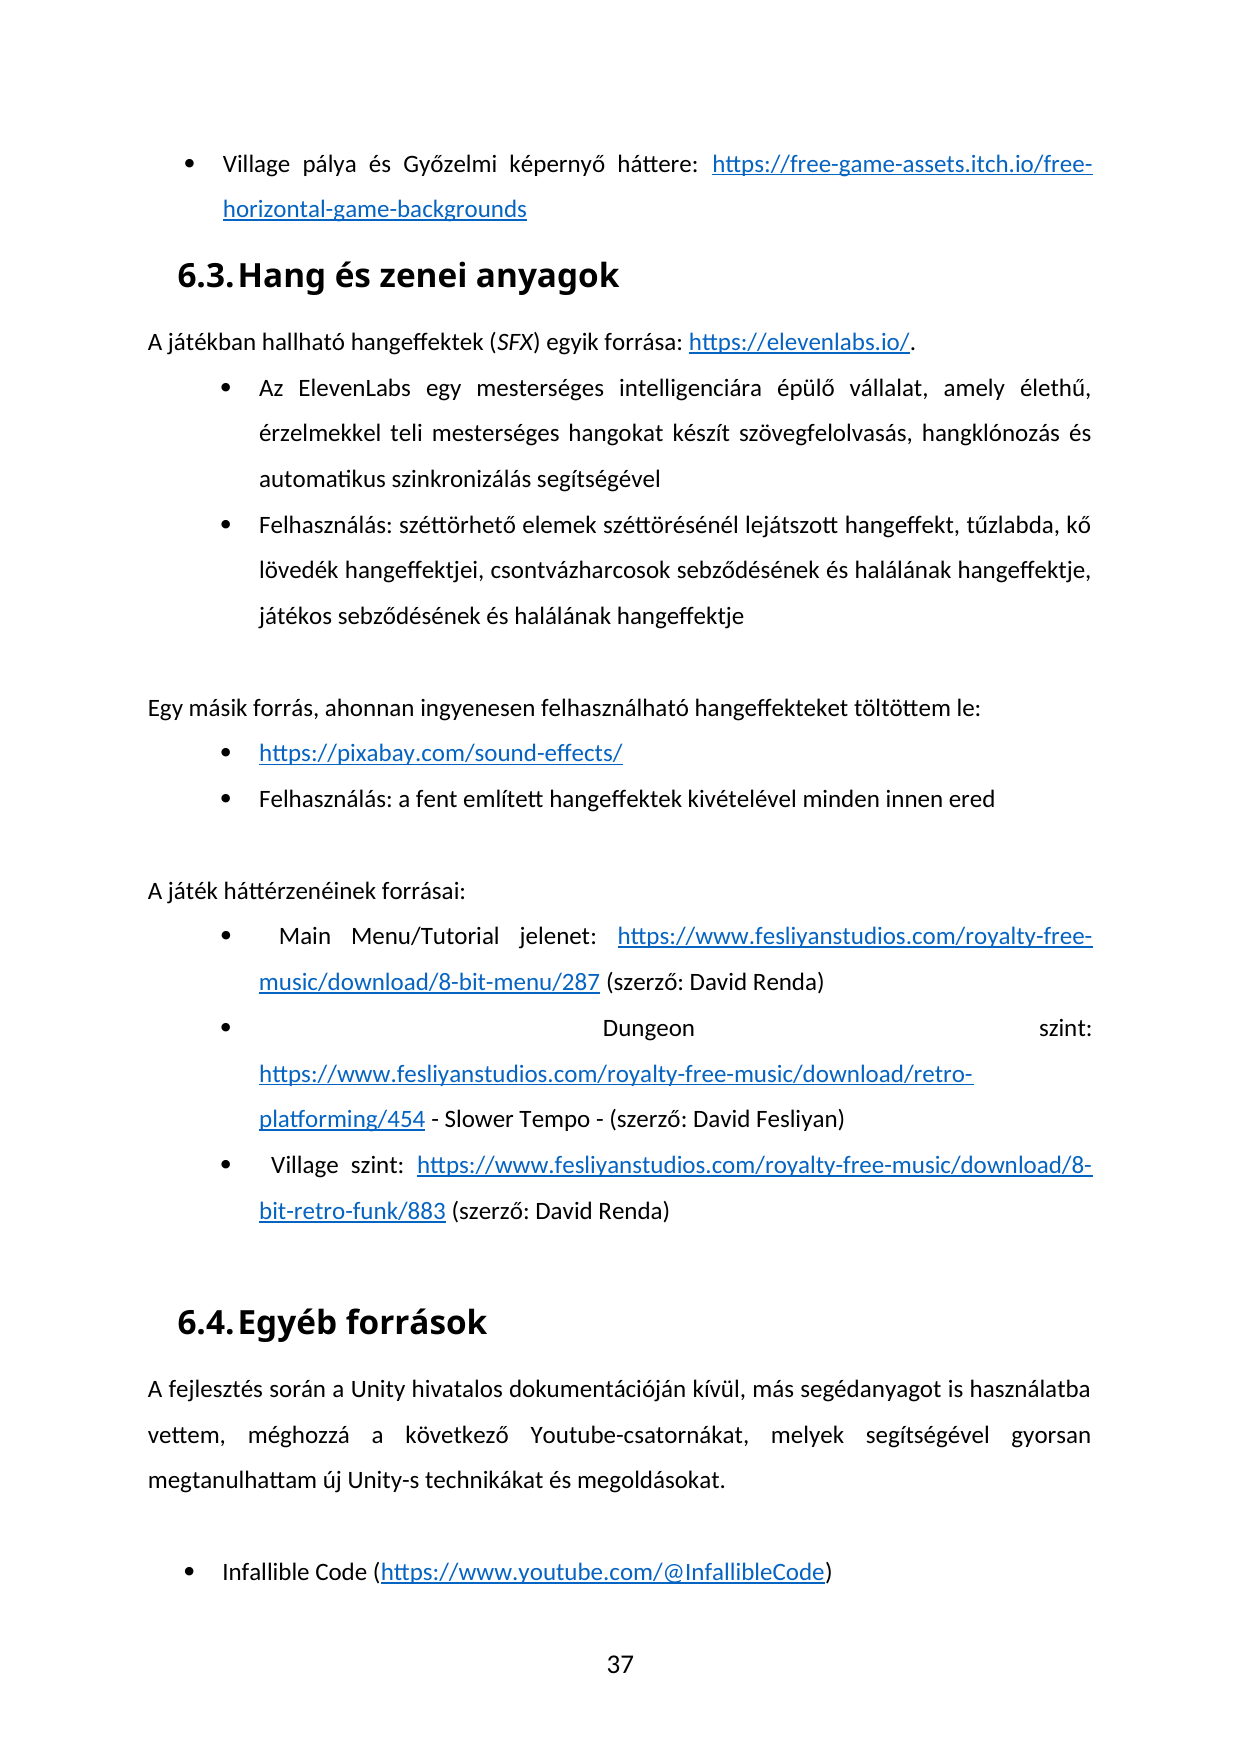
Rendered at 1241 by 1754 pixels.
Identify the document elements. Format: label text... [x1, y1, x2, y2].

text Egy másik forrás, ahonnan ingyenesen felhasználható hangeffekteket töltöttem le: [148, 692, 1092, 722]
list https://pixabay.com/sound-effects/ [221, 738, 1092, 768]
list Main Menu/Tutorial jelenet: https://www.fesliyanstudios.com/royalty-free-music/download/8-bit-menu/287 (szerző: David Renda) [222, 921, 1092, 997]
text A játékban hallható hangeffektek (SFX) egyik forrása: https://elevenlabs.io/. [148, 326, 1092, 357]
subtitle Hang és zenei anyagok [177, 252, 1092, 297]
list Az ElevenLabs egy mesterséges intelligenciára épülő vállalat, amely élethű, érzelmekkel teli mesterséges hangokat készít szövegfelolvasás, hangklónozás és automatikus szinkronizálás segítségével [221, 372, 1092, 494]
list Village pálya és Győzelmi képernyő háttere: https://free-game-assets.itch.io/free-horizontal-game-backgrounds [185, 148, 1092, 224]
list Felhasználás: széttörhető elemek széttörésénél lejátszott hangeffekt, tűzlabda, kő lövedék hangeffektjei, csontvázharcosok sebződésének és halálának hangeffektje, játékos sebződésének és halálának hangeffektje [221, 509, 1092, 631]
text A fejlesztés során a Unity hivatalos dokumentációján kívül, más segédanyagot is használatba vettem, méghozzá a következő Youtube-csatornákat, melyek segítségével gyorsan megtanulhattam új Unity-s technikákat és megoldásokat. [148, 1373, 1092, 1495]
list Village szint: https://www.fesliyanstudios.com/royalty-free-music/download/8-bit-retro-funk/883 (szerző: David Renda) [221, 1149, 1092, 1225]
list Infallible Code (https://www.youtube.com/@InfallibleCode) [185, 1556, 1092, 1587]
subtitle Egyéb források [177, 1299, 1092, 1344]
list Felhasználás: a fent említett hangeffektek kivételével minden innen ered [221, 783, 1092, 814]
list Dungeon szint: https://www.fesliyanstudios.com/royalty-free-music/download/retro-platforming/454 - Slower Tempo - (szerző: David Fesliyan) [221, 1012, 1092, 1134]
text A játék háttérzenéinek forrásai: [148, 875, 1092, 905]
